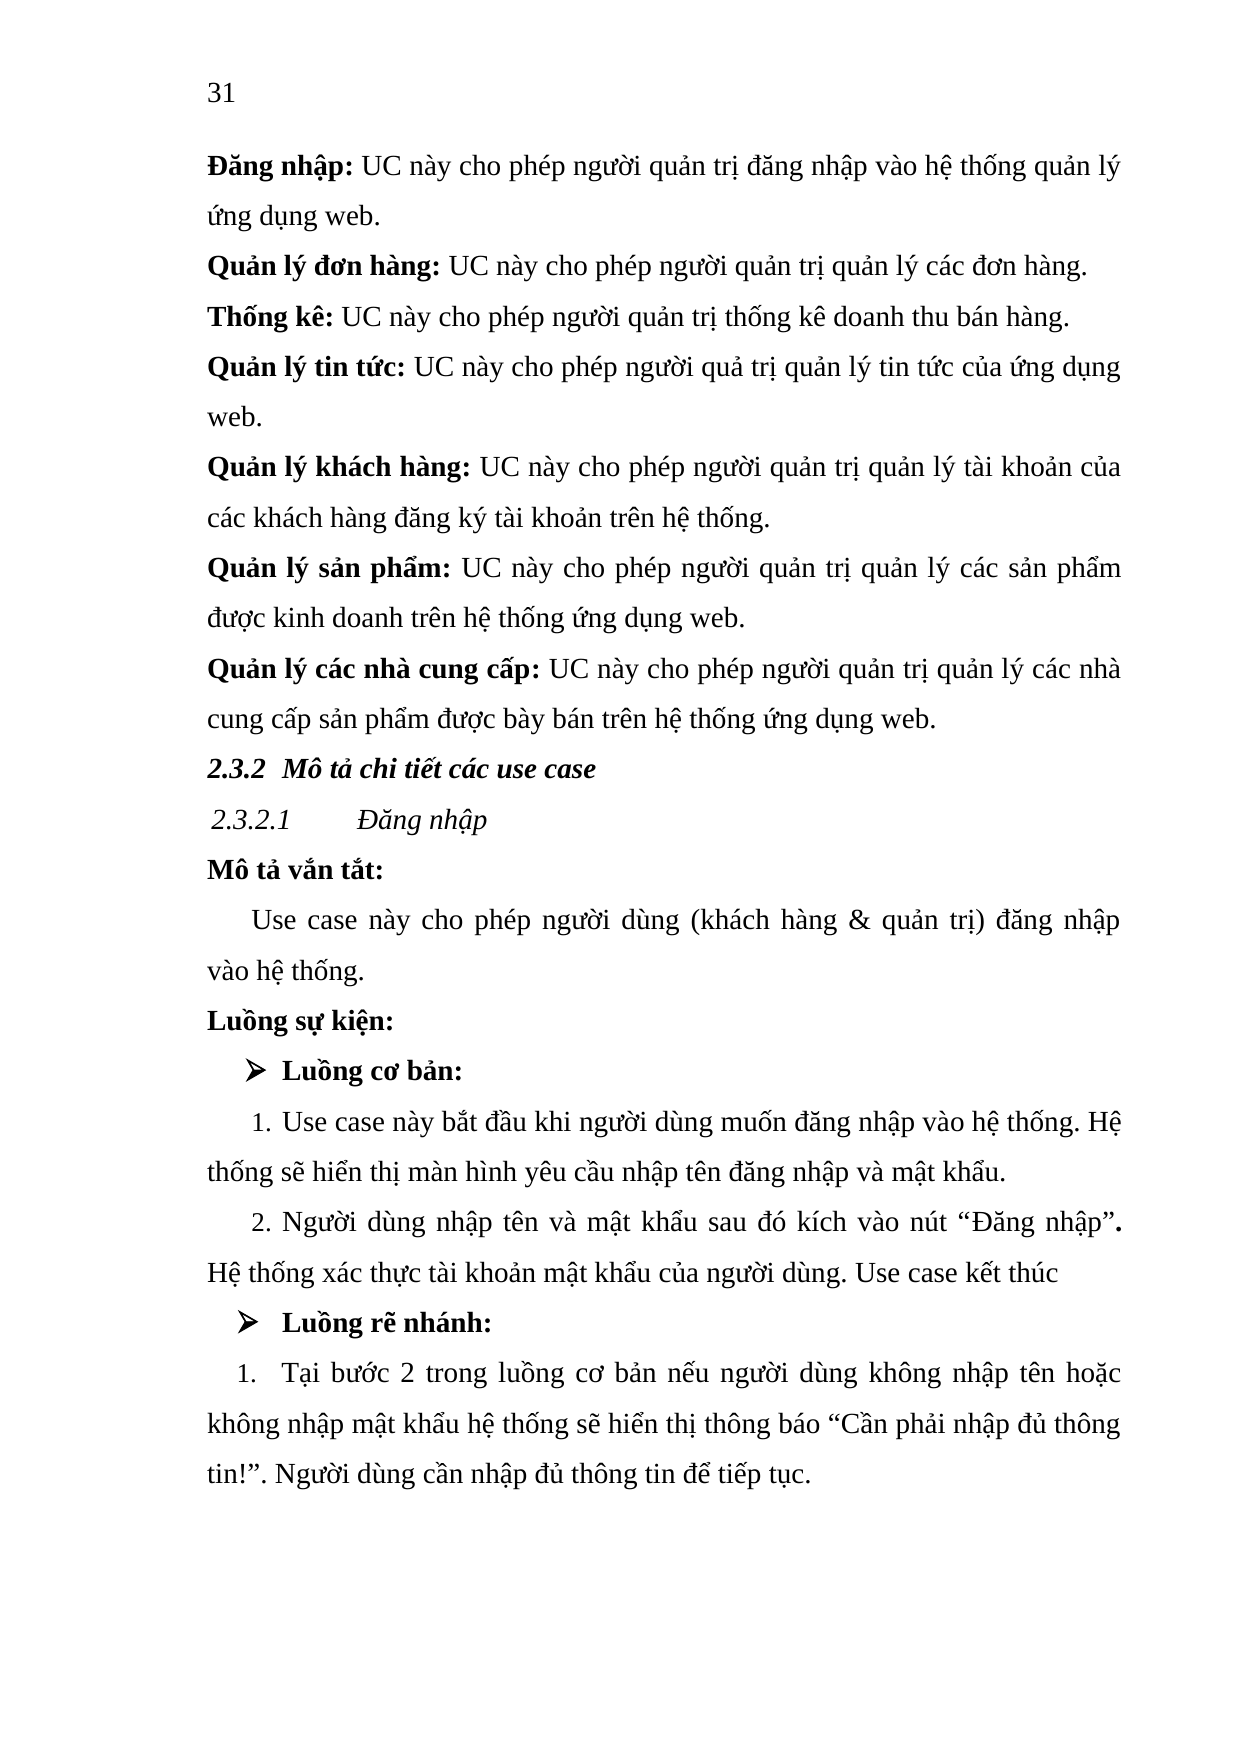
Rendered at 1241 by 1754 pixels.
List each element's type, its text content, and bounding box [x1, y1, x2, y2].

text Đăng nhập: UC này cho phép người quản trị đăng nhập vào hệ thống quản lý ứng dụng web. [207, 148, 1122, 232]
text Mô tả vắn tắt: [207, 852, 1122, 886]
list Use case này bắt đầu khi người dùng muốn đăng nhập vào hệ thống. Hệ thống sẽ hiển thị màn hình yêu cầu nhập tên đăng nhập và mật khẩu. [207, 1104, 1122, 1188]
list Người dùng nhập tên và mật khẩu sau đó kích vào nút “Đăng nhập”. Hệ thống xác thực tài khoản mật khẩu của người dùng. Use case kết thúc [207, 1204, 1122, 1288]
text Quản lý đơn hàng: UC này cho phép người quản trị quản lý các đơn hàng. [207, 248, 1122, 282]
list Luồng cơ bản: [244, 1053, 1122, 1087]
text Luồng sự kiện: [207, 1003, 1122, 1037]
text Use case này cho phép người dùng (khách hàng & quản trị) đăng nhập vào hệ thống. [207, 902, 1122, 986]
subtitle Mô tả chi tiết các use case [207, 751, 1122, 785]
list Tại bước 2 trong luồng cơ bản nếu người dùng không nhập tên hoặc không nhập mật khẩu hệ thống sẽ hiển thị thông báo “Cần phải nhập đủ thông tin!”. Người dùng cần nhập đủ thông tin để tiếp tục. [207, 1355, 1122, 1489]
subtitle Đăng nhập [207, 802, 1122, 835]
text Thống kê: UC này cho phép người quản trị thống kê doanh thu bán hàng. [207, 299, 1122, 332]
list Luồng rẽ nhánh: [207, 1305, 1122, 1339]
text Quản lý sản phẩm: UC này cho phép người quản trị quản lý các sản phẩm được kinh doanh trên hệ thống ứng dụng web. [207, 550, 1122, 634]
text Quản lý tin tức: UC này cho phép người quả trị quản lý tin tức của ứng dụng web. [207, 349, 1122, 433]
list Quản lý các nhà cung cấp: UC này cho phép người quản trị quản lý các nhà cung cấp sản phẩm được bày bán trên hệ thống ứng dụng web. [207, 651, 1122, 735]
text Quản lý khách hàng: UC này cho phép người quản trị quản lý tài khoản của các khách hàng đăng ký tài khoản trên hệ thống. [207, 449, 1122, 533]
